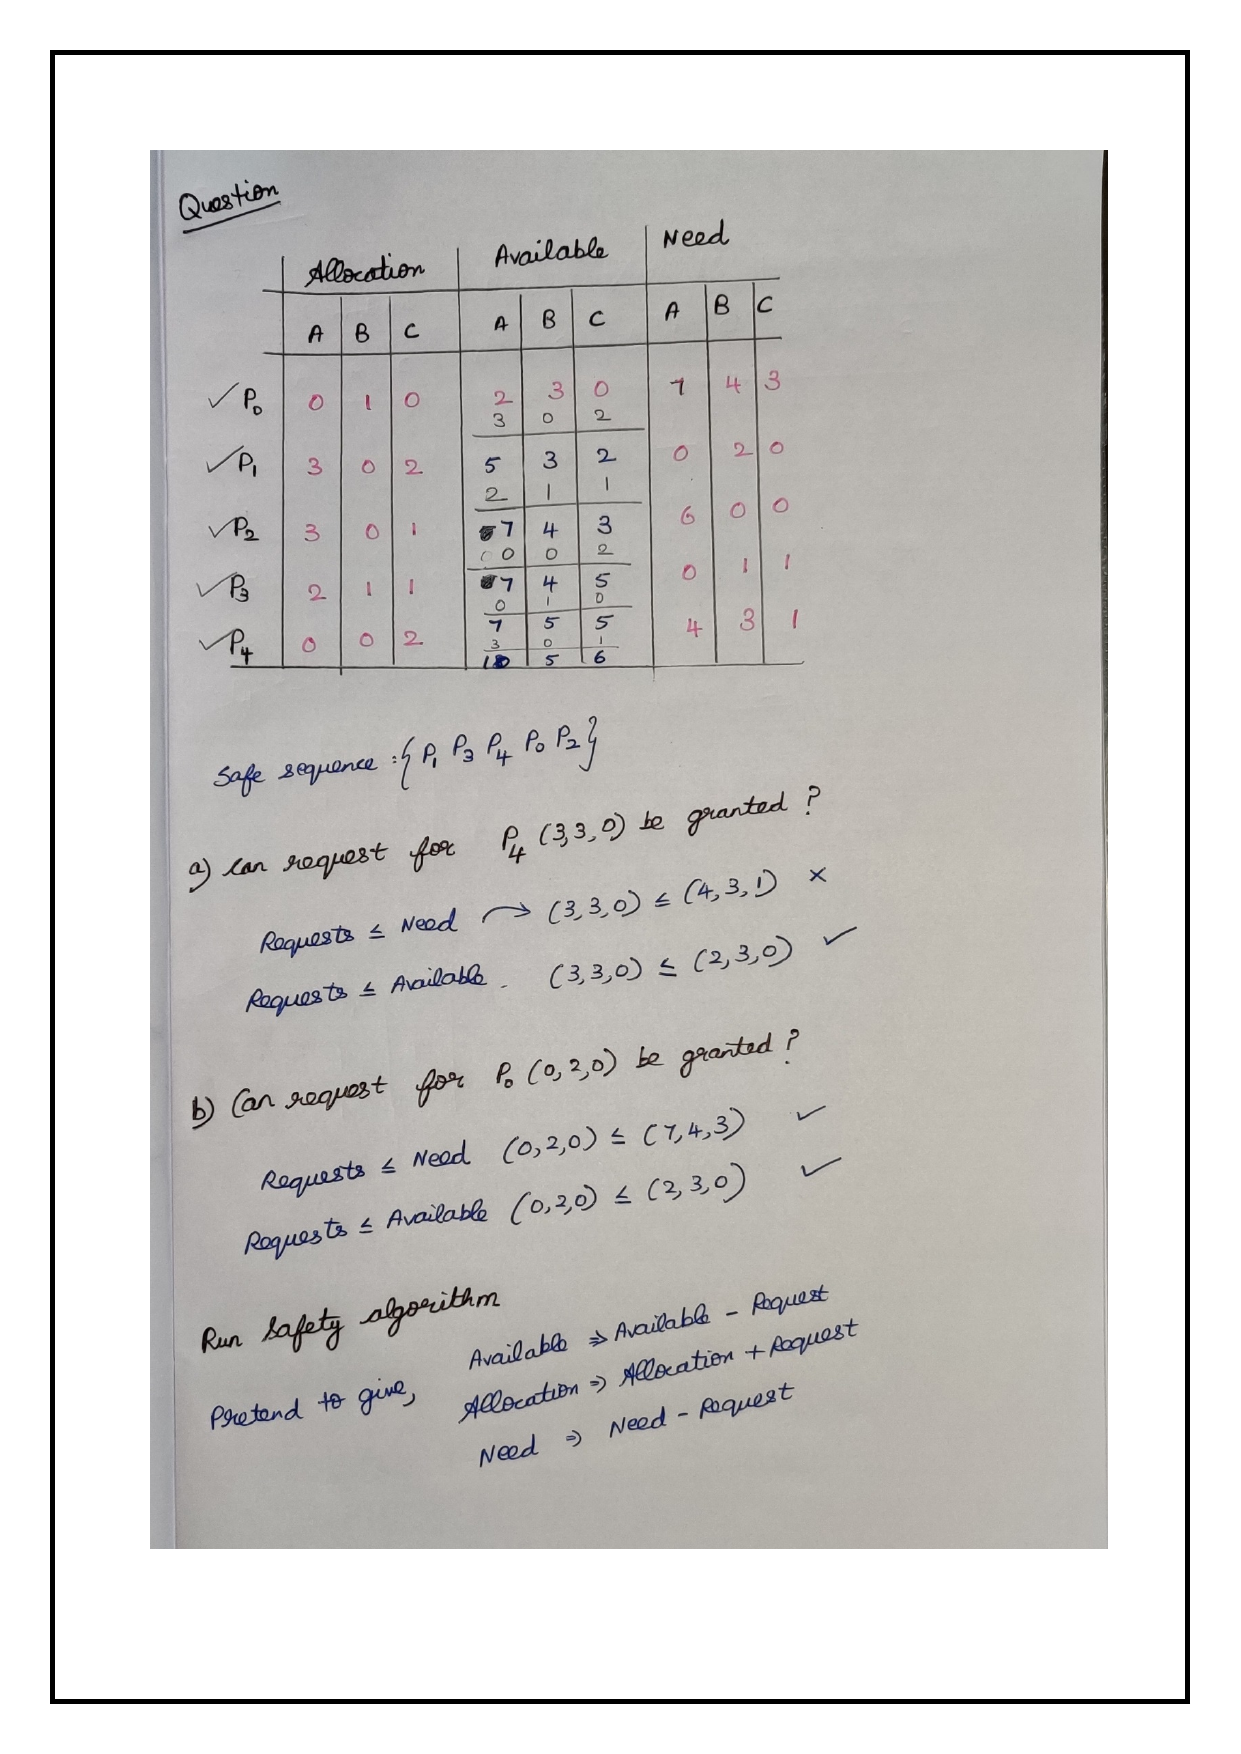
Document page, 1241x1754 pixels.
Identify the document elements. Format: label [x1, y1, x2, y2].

picture [150, 150, 1108, 1549]
